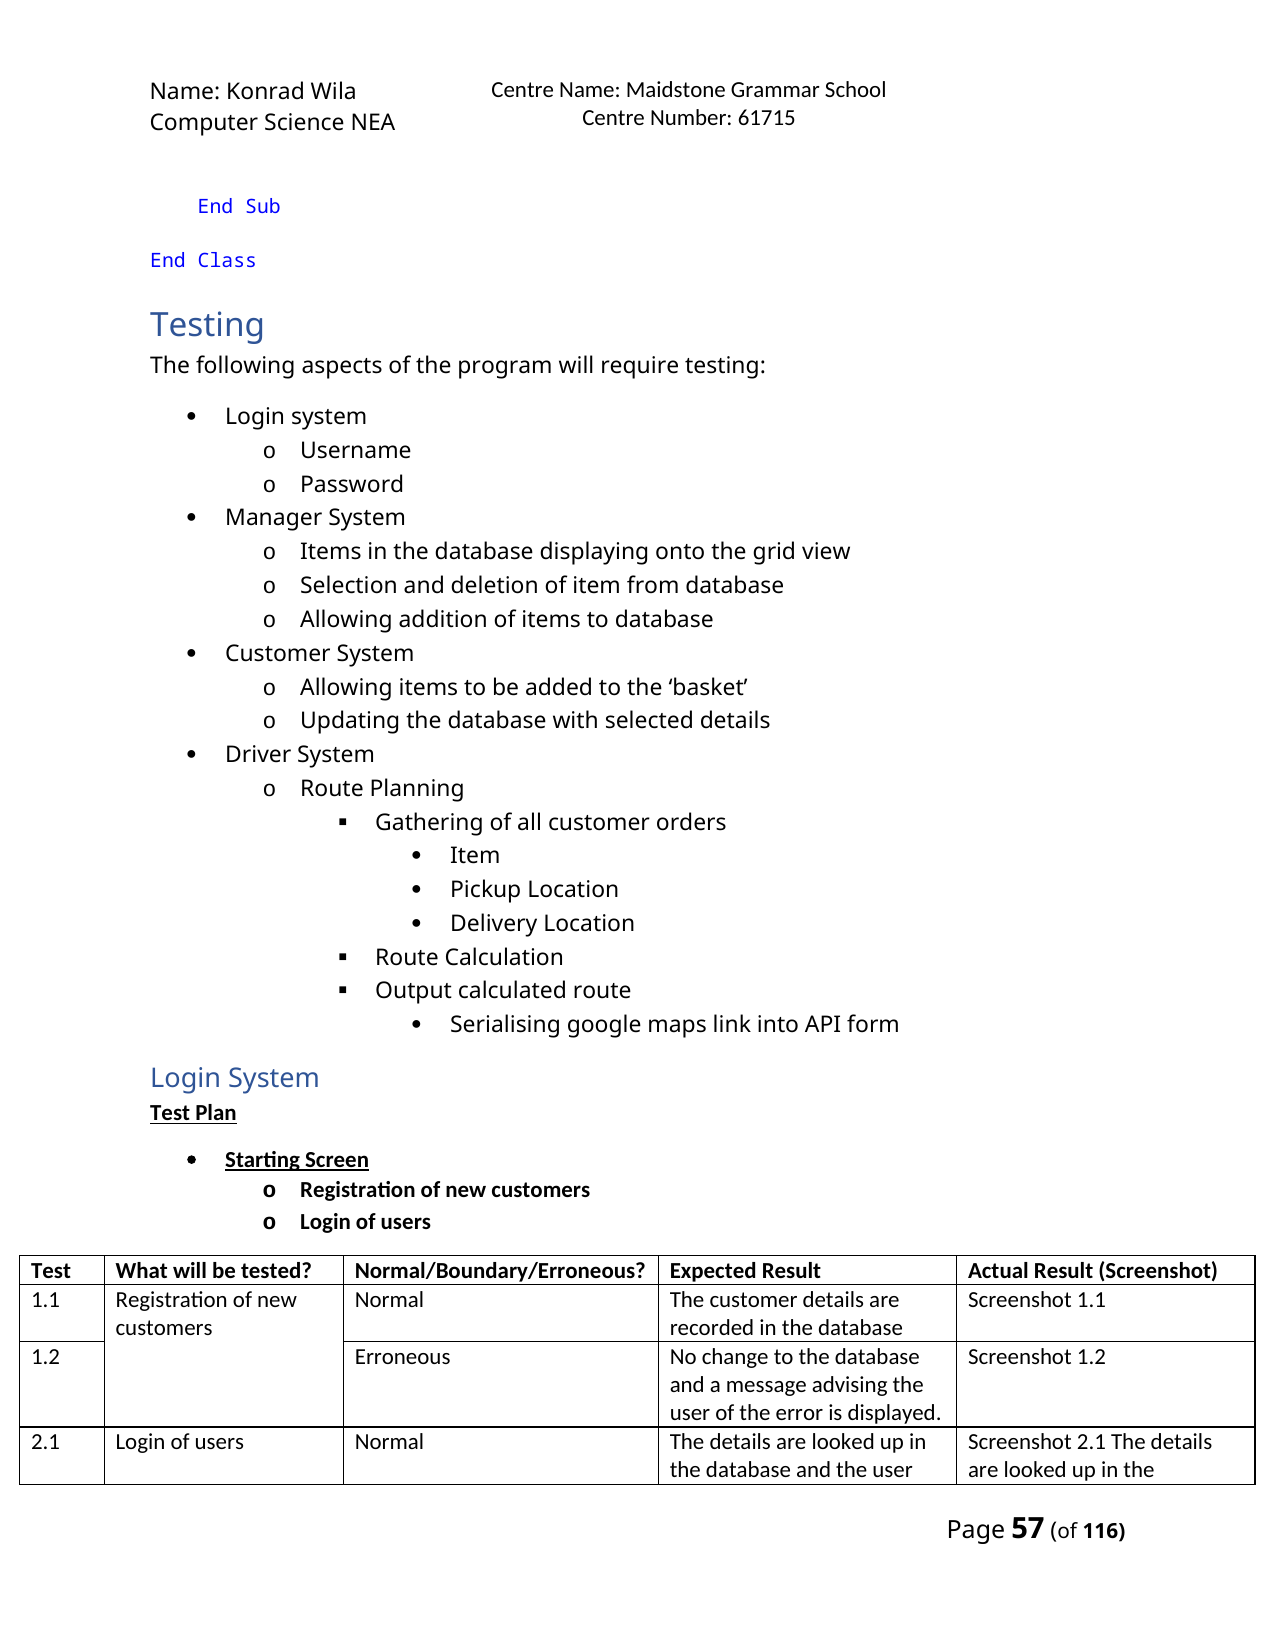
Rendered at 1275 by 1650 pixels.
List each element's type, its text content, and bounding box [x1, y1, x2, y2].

list Selection and deletion of item from database [262, 569, 1125, 600]
table_cell Screenshot 1.1 [957, 1285, 1254, 1341]
table_cell The customer details are recorded in the database [659, 1285, 956, 1341]
list Serialising google maps link into API form [412, 1008, 1125, 1039]
list Items in the database displaying onto the grid view [262, 535, 1125, 566]
text End Sub [150, 192, 1125, 219]
list Output calculated route [337, 974, 1125, 1006]
list Username [262, 434, 1125, 465]
list Customer System [187, 637, 1125, 668]
list Password [262, 467, 1125, 499]
table_header Test [20, 1256, 104, 1284]
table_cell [957, 1428, 1254, 1483]
subtitle Login System [150, 1059, 1125, 1096]
list Gathering of all customer orders [337, 806, 1125, 837]
text Test Plan [150, 1098, 1125, 1126]
list Manager System [187, 501, 1125, 533]
subtitle Testing [150, 301, 1125, 346]
list Login system [187, 400, 1125, 431]
table_cell 2.1 [20, 1428, 104, 1483]
list Delivery Location [412, 907, 1125, 938]
table_cell Erroneous [344, 1342, 658, 1426]
table_cell 1.2 [20, 1342, 104, 1426]
list Route Calculation [337, 941, 1125, 972]
table_cell Normal [344, 1285, 658, 1341]
list Allowing items to be added to the ‘basket’ [262, 670, 1125, 702]
list Starting Screen [187, 1145, 1125, 1173]
list Driver System [187, 738, 1125, 769]
text The following aspects of the program will require testing: [150, 349, 1125, 381]
list Registration of new customers [262, 1176, 1125, 1205]
table_cell Login of users [105, 1428, 343, 1483]
table_cell No change to the database and a message advising the user of the error is displayed. [659, 1342, 956, 1426]
table_cell Screenshot 1.2 [957, 1342, 1254, 1426]
table_header Actual Result (Screenshot) [957, 1256, 1254, 1284]
table_cell Normal [344, 1428, 658, 1483]
list Route Planning [262, 772, 1125, 803]
table_header Normal/Boundary/Erroneous? [344, 1256, 658, 1284]
table_cell 1.1 [20, 1285, 104, 1341]
list Item [412, 839, 1125, 871]
table_header Expected Result [659, 1256, 956, 1284]
table_header What will be tested? [105, 1256, 343, 1284]
table_cell Registration of new customers [105, 1285, 343, 1426]
list Login of users [262, 1207, 1125, 1236]
list Pickup Location [412, 873, 1125, 904]
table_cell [659, 1428, 956, 1483]
list Allowing addition of items to database [262, 603, 1125, 634]
text End Class [150, 246, 1125, 273]
list Updating the database with selected details [262, 704, 1125, 736]
